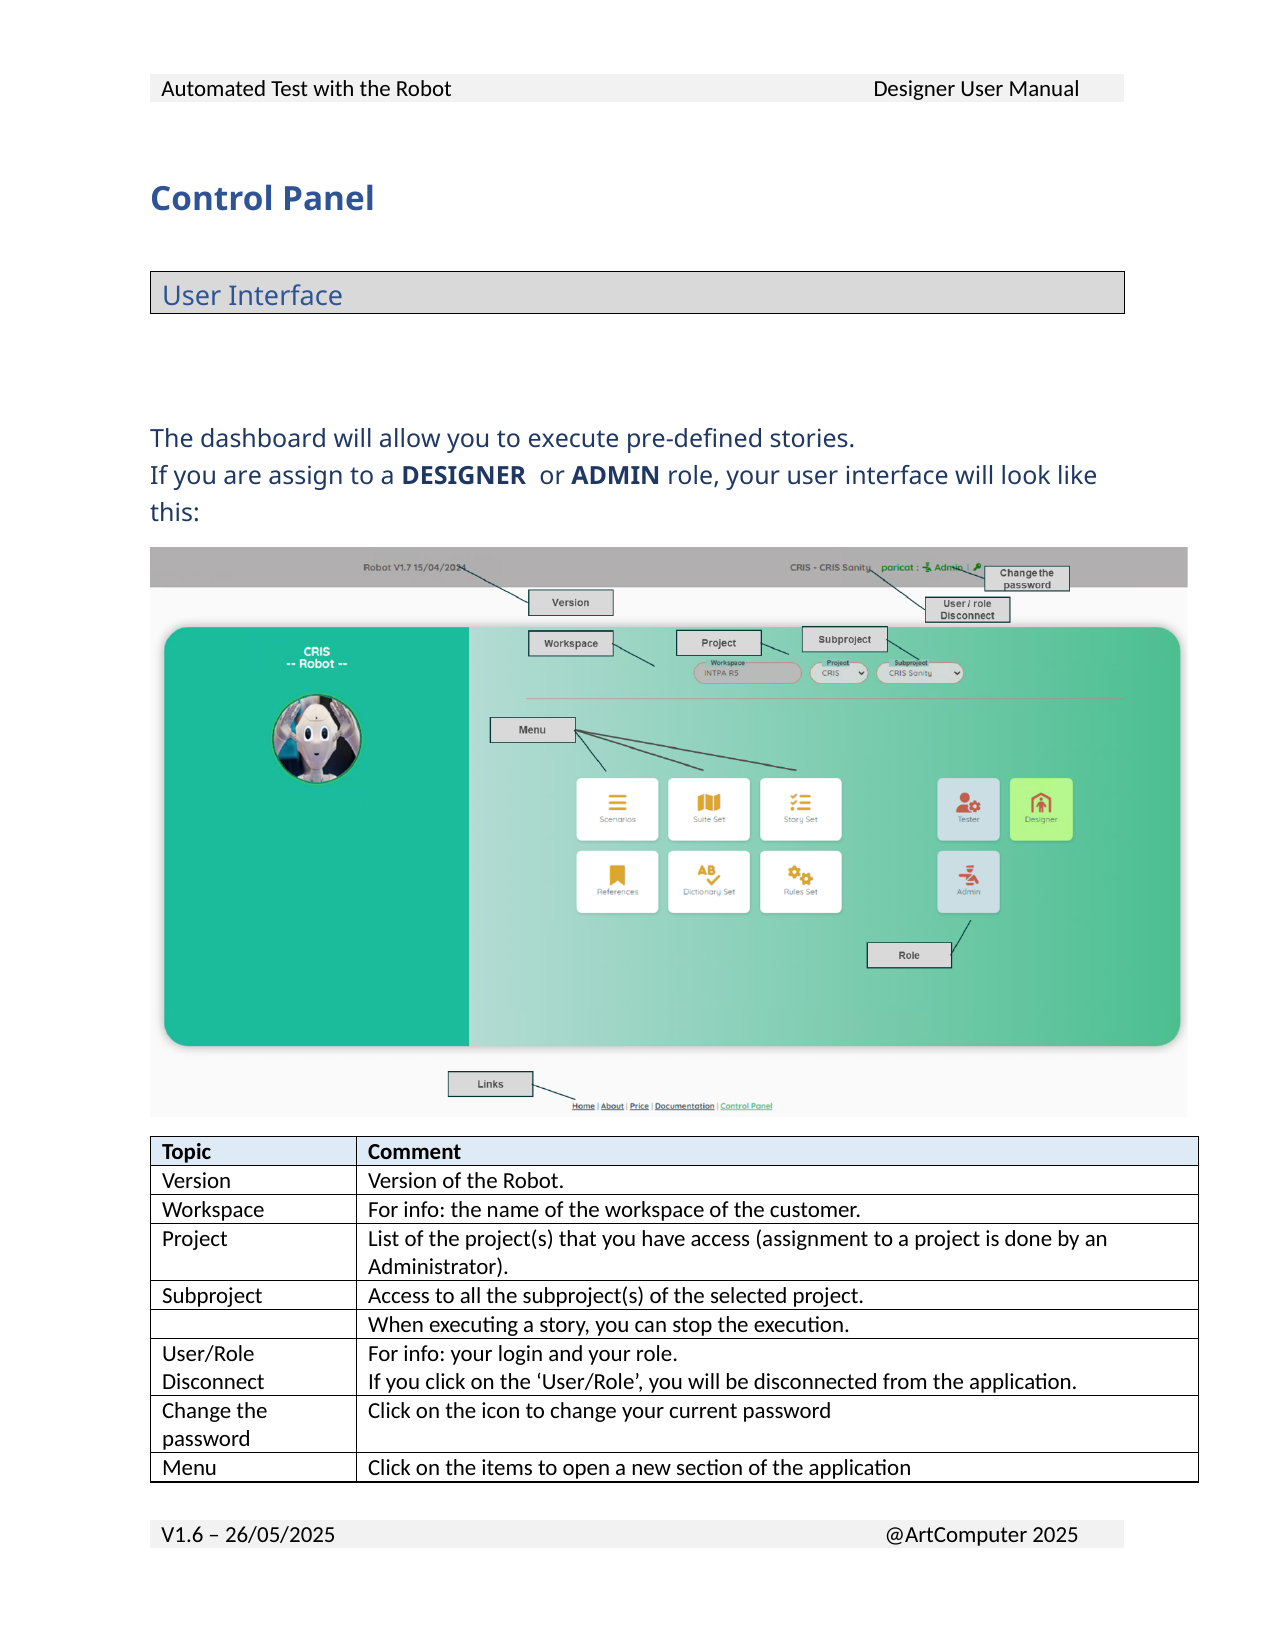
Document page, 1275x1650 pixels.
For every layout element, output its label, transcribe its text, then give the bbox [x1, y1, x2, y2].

table_cell Change the password [151, 1396, 356, 1452]
table_cell [151, 1310, 356, 1338]
table_cell Version of the Robot. [357, 1166, 1198, 1194]
table_cell Click on the icon to change your current password [357, 1396, 1198, 1452]
picture [150, 547, 1188, 1117]
table_cell Version [151, 1166, 356, 1194]
subtitle Control Panel [150, 175, 1125, 220]
table_cell Subproject [151, 1281, 356, 1309]
table_cell Menu [151, 1453, 356, 1481]
table_header Topic [151, 1137, 356, 1165]
table_cell Access to all the subproject(s) of the selected project. [357, 1281, 1198, 1309]
table_cell Click on the items to open a new section of the application [357, 1453, 1198, 1481]
table_cell For info: the name of the workspace of the customer. [357, 1195, 1198, 1223]
table_cell Project [151, 1224, 356, 1280]
text The dashboard will allow you to execute pre-defined stories. If you are assign to a DESIGNER or ADMIN role, your user interface will look like this: [150, 421, 1125, 528]
table_cell For info: your login and your role. If you click on the ‘User/Role’, you will be disconnected from the application. [357, 1339, 1198, 1395]
table_cell Workspace [151, 1195, 356, 1223]
table_cell When executing a story, you can stop the execution. [357, 1310, 1198, 1338]
table_header Comment [357, 1137, 1198, 1165]
table_cell List of the project(s) that you have access (assignment to a project is done by an Administrator). [357, 1224, 1198, 1280]
table_header User Interface [151, 272, 1124, 313]
table_cell User/Role Disconnect [151, 1339, 356, 1395]
